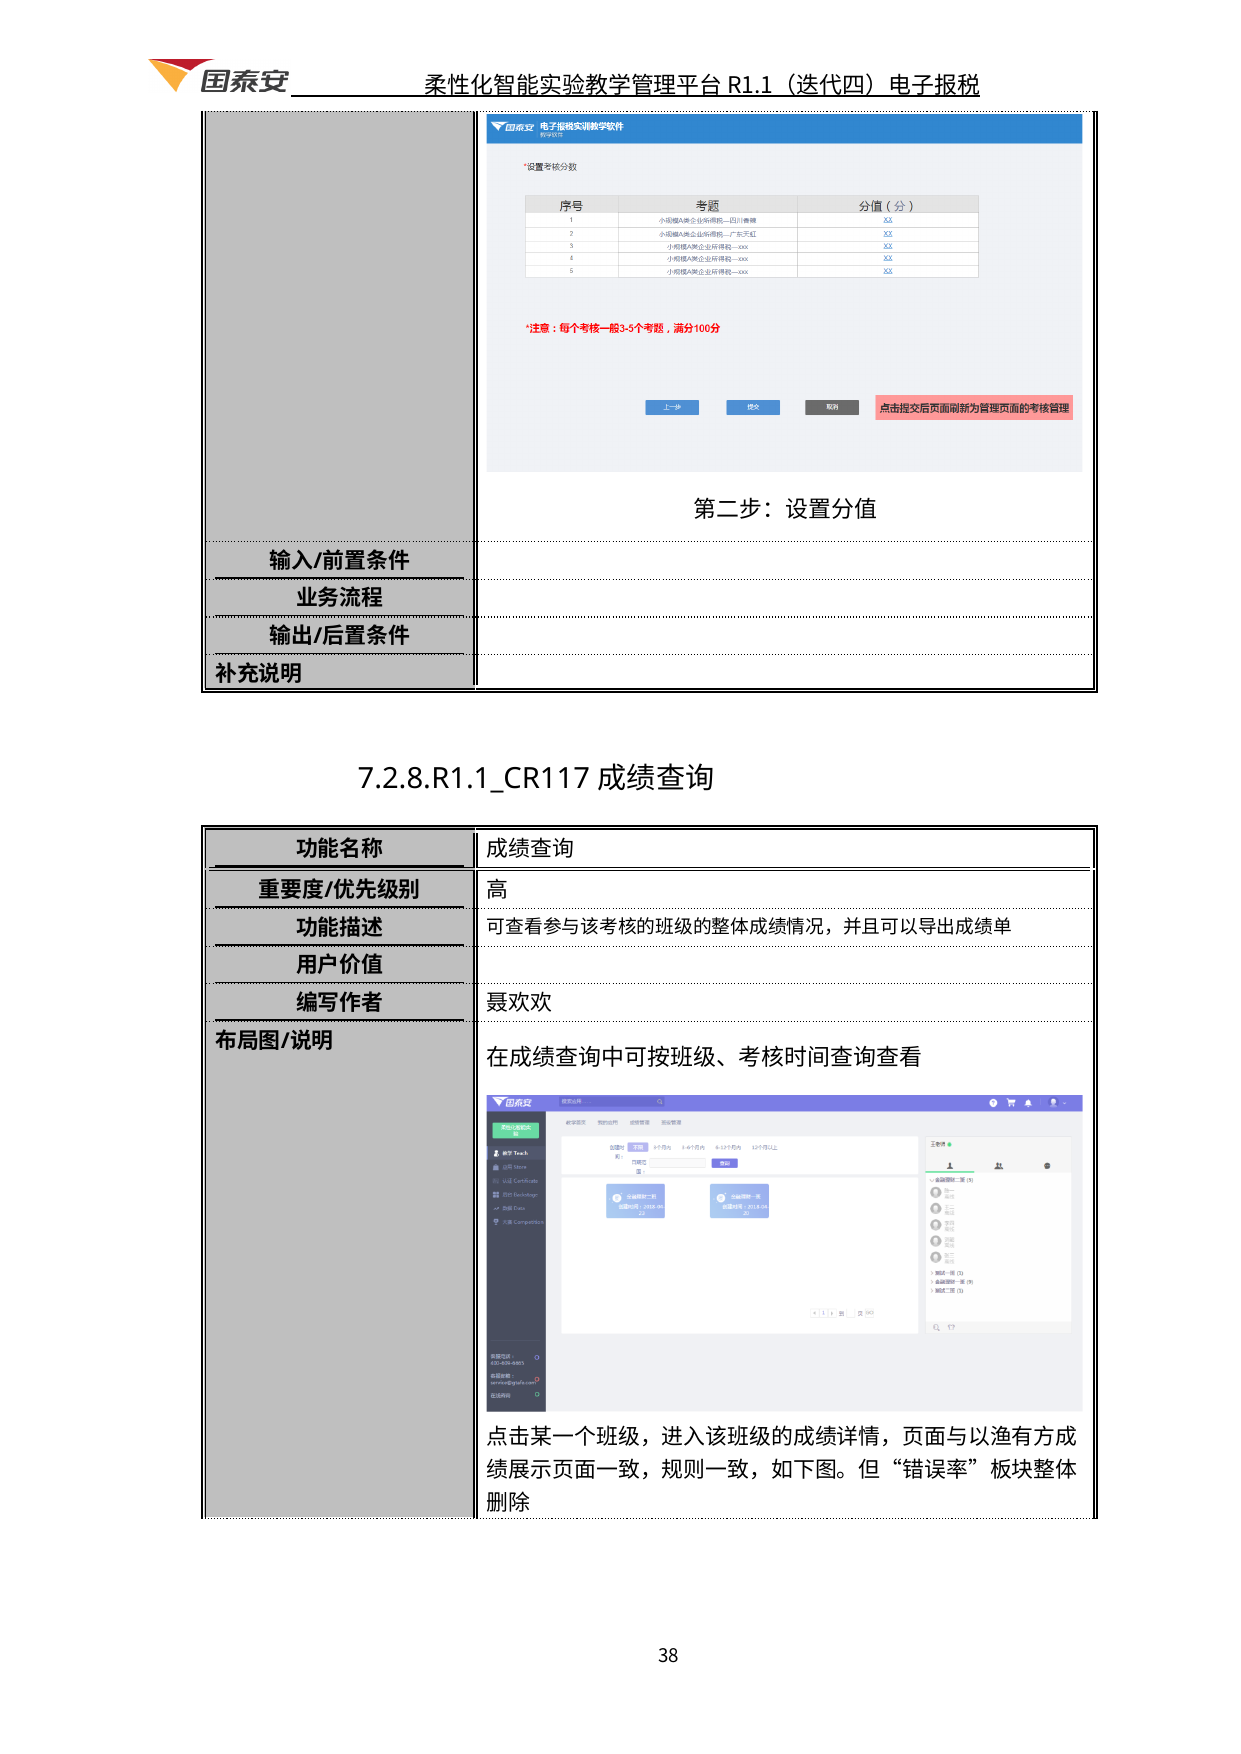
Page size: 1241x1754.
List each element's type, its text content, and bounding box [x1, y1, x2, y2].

table_cell 输出/后置条件 [206, 616, 473, 654]
table_cell 布局图/说明 [206, 1021, 473, 1517]
table_cell [475, 654, 1093, 688]
table_cell 功能描述 [206, 908, 473, 946]
picture [486, 114, 1083, 472]
table_cell [478, 541, 1093, 579]
table_header 成绩查询 [475, 827, 1096, 867]
table_cell 输入/前置条件 [206, 541, 473, 579]
table_cell [478, 616, 1093, 654]
table_cell 业务流程 [206, 579, 473, 616]
table_cell 用户价值 [206, 946, 473, 983]
table_cell 布局图/说明 [206, 111, 473, 541]
table_cell [478, 946, 1093, 983]
table_cell 重要度/优先级别 [204, 867, 475, 908]
table_cell 高 [475, 867, 1096, 908]
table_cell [478, 111, 1093, 541]
table_cell [478, 579, 1093, 616]
table_header 功能名称 [206, 830, 475, 867]
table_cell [478, 1021, 1093, 1517]
picture [147, 59, 291, 93]
picture [486, 1095, 1084, 1412]
table_cell 可查看参与该考核的班级的整体成绩情况，并且可以导出成绩单 [478, 908, 1093, 946]
table_cell 补充说明 [206, 654, 475, 688]
subtitle R1.1_CR117 成绩查询 [357, 742, 1152, 808]
table_cell 聂欢欢 [478, 983, 1093, 1021]
table_cell 编写作者 [206, 983, 473, 1021]
